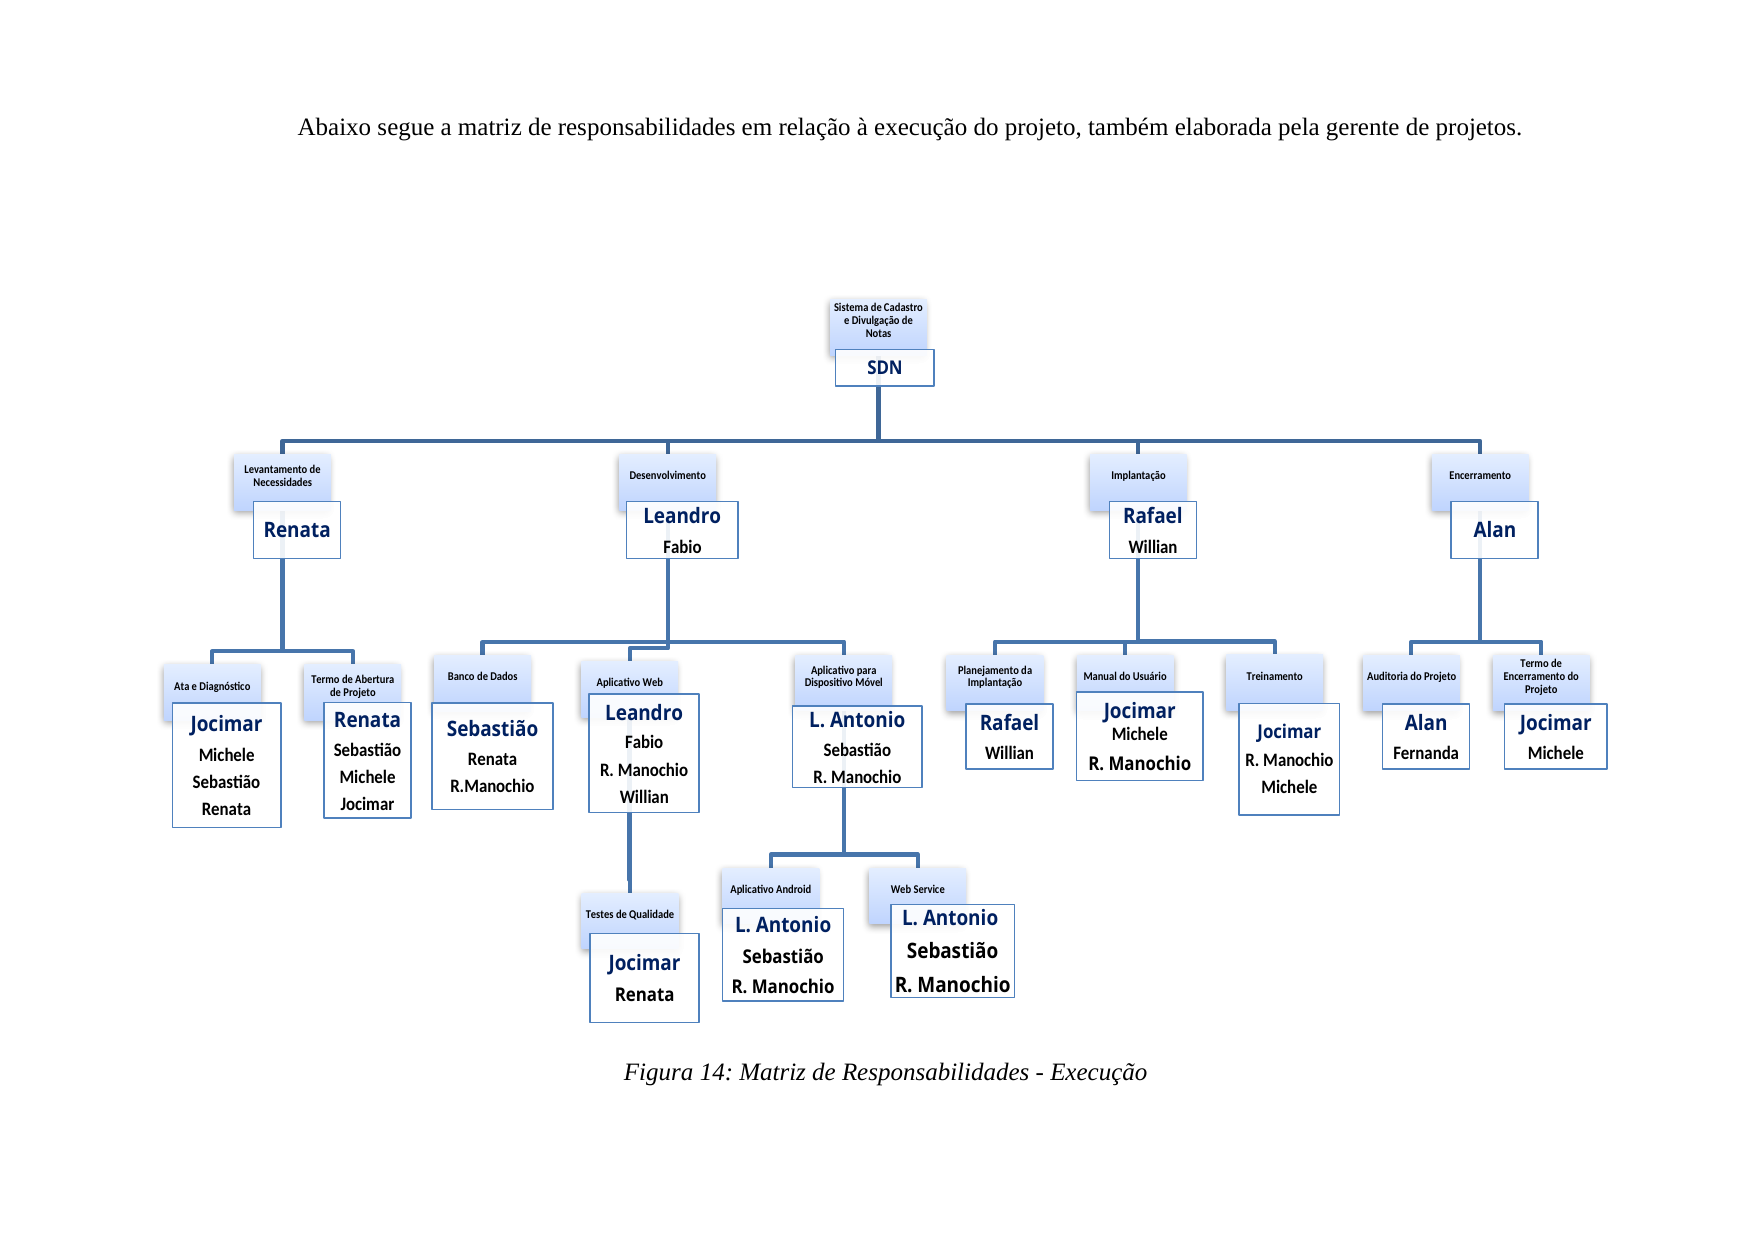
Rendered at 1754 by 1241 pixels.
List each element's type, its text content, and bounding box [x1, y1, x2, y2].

text Abaixo segue a matriz de responsabilidades em relação à execução do projeto, também elaborada pela gerente de projetos. [224, 112, 1621, 141]
text Figura 14: Matriz de Responsabilidades - Execução [150, 1057, 1621, 1086]
